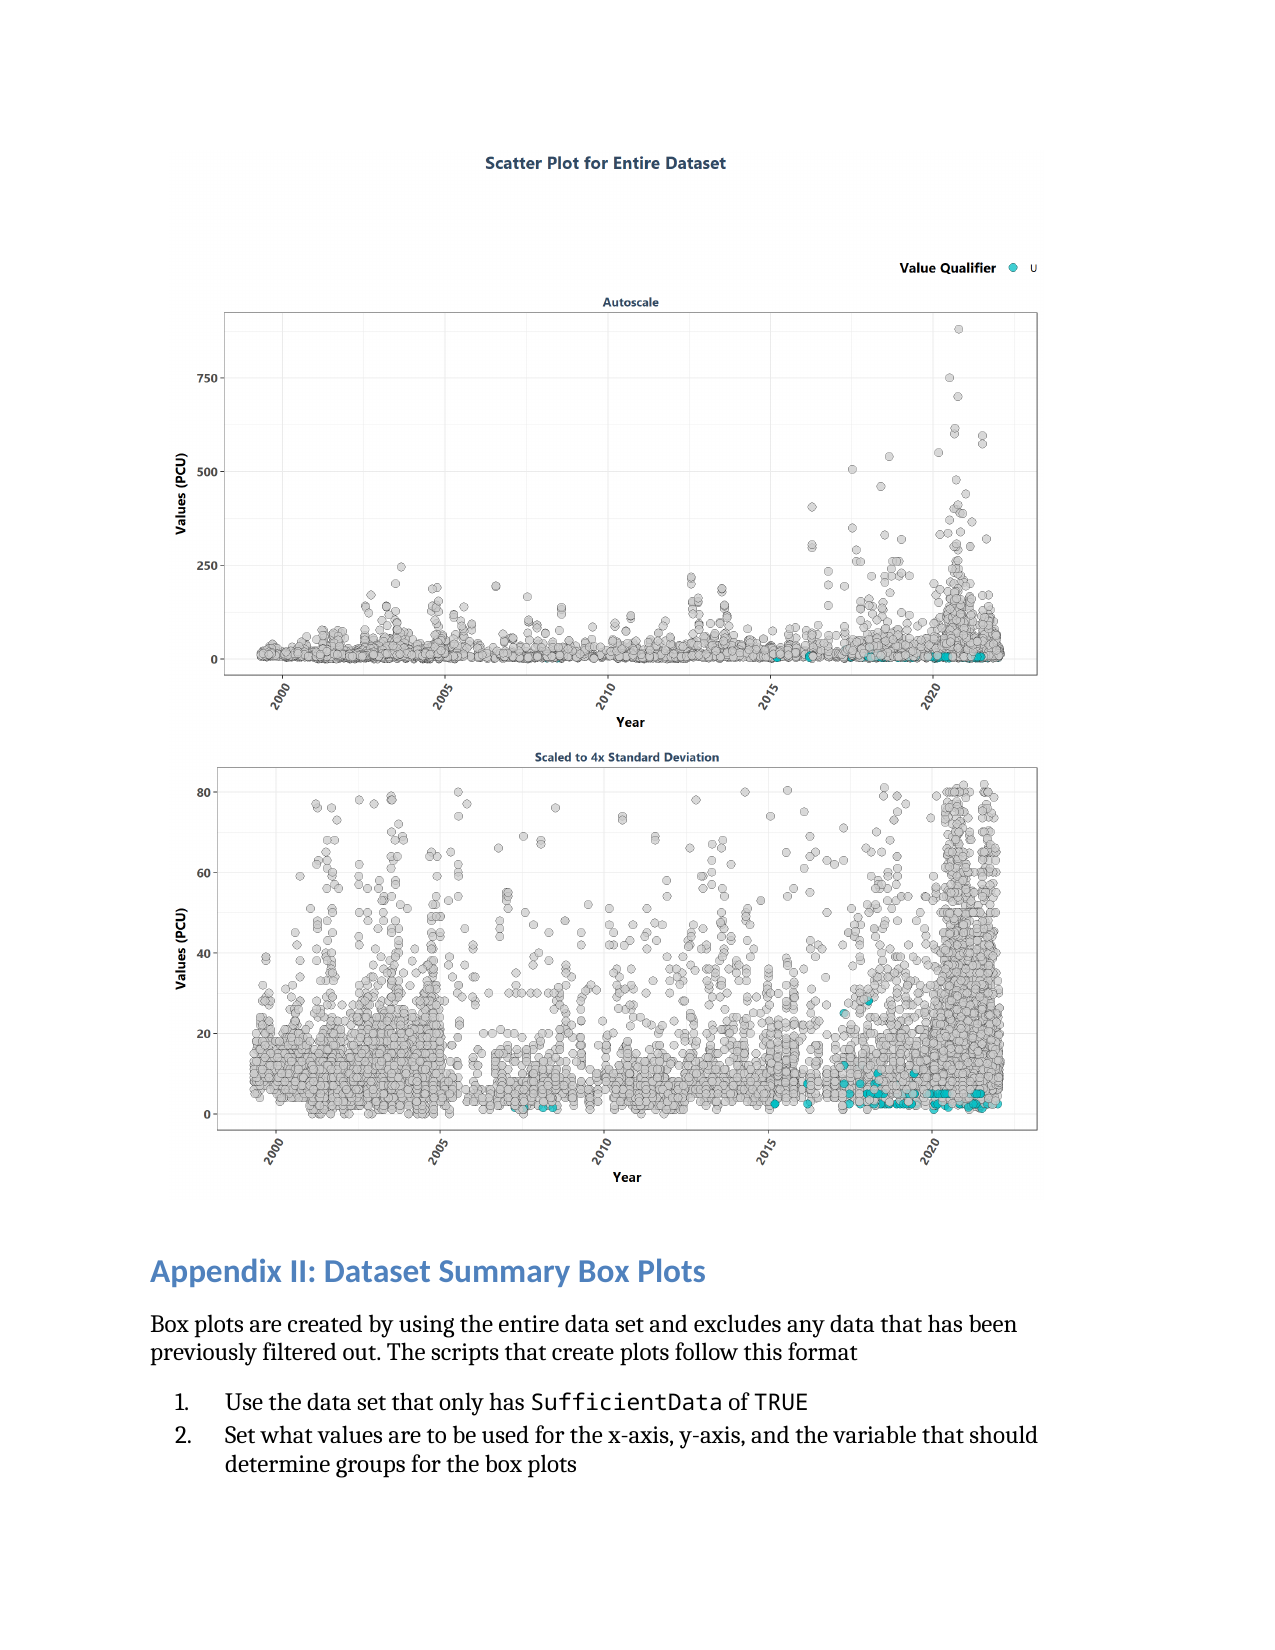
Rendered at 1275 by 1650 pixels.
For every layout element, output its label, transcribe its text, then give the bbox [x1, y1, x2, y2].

subtitle Appendix II: Dataset Summary Box Plots [150, 1250, 1125, 1291]
list Use the data set that only has SufficientData of TRUE [175, 1386, 1125, 1417]
text Box plots are created by using the entire data set and excludes any data that has been previously filtered out. The scripts that create plots follow this format [150, 1309, 1125, 1367]
picture [168, 150, 1044, 1200]
list Set what values are to be used for the x-axis, y-axis, and the variable that should determine groups for the box plots [175, 1421, 1125, 1478]
